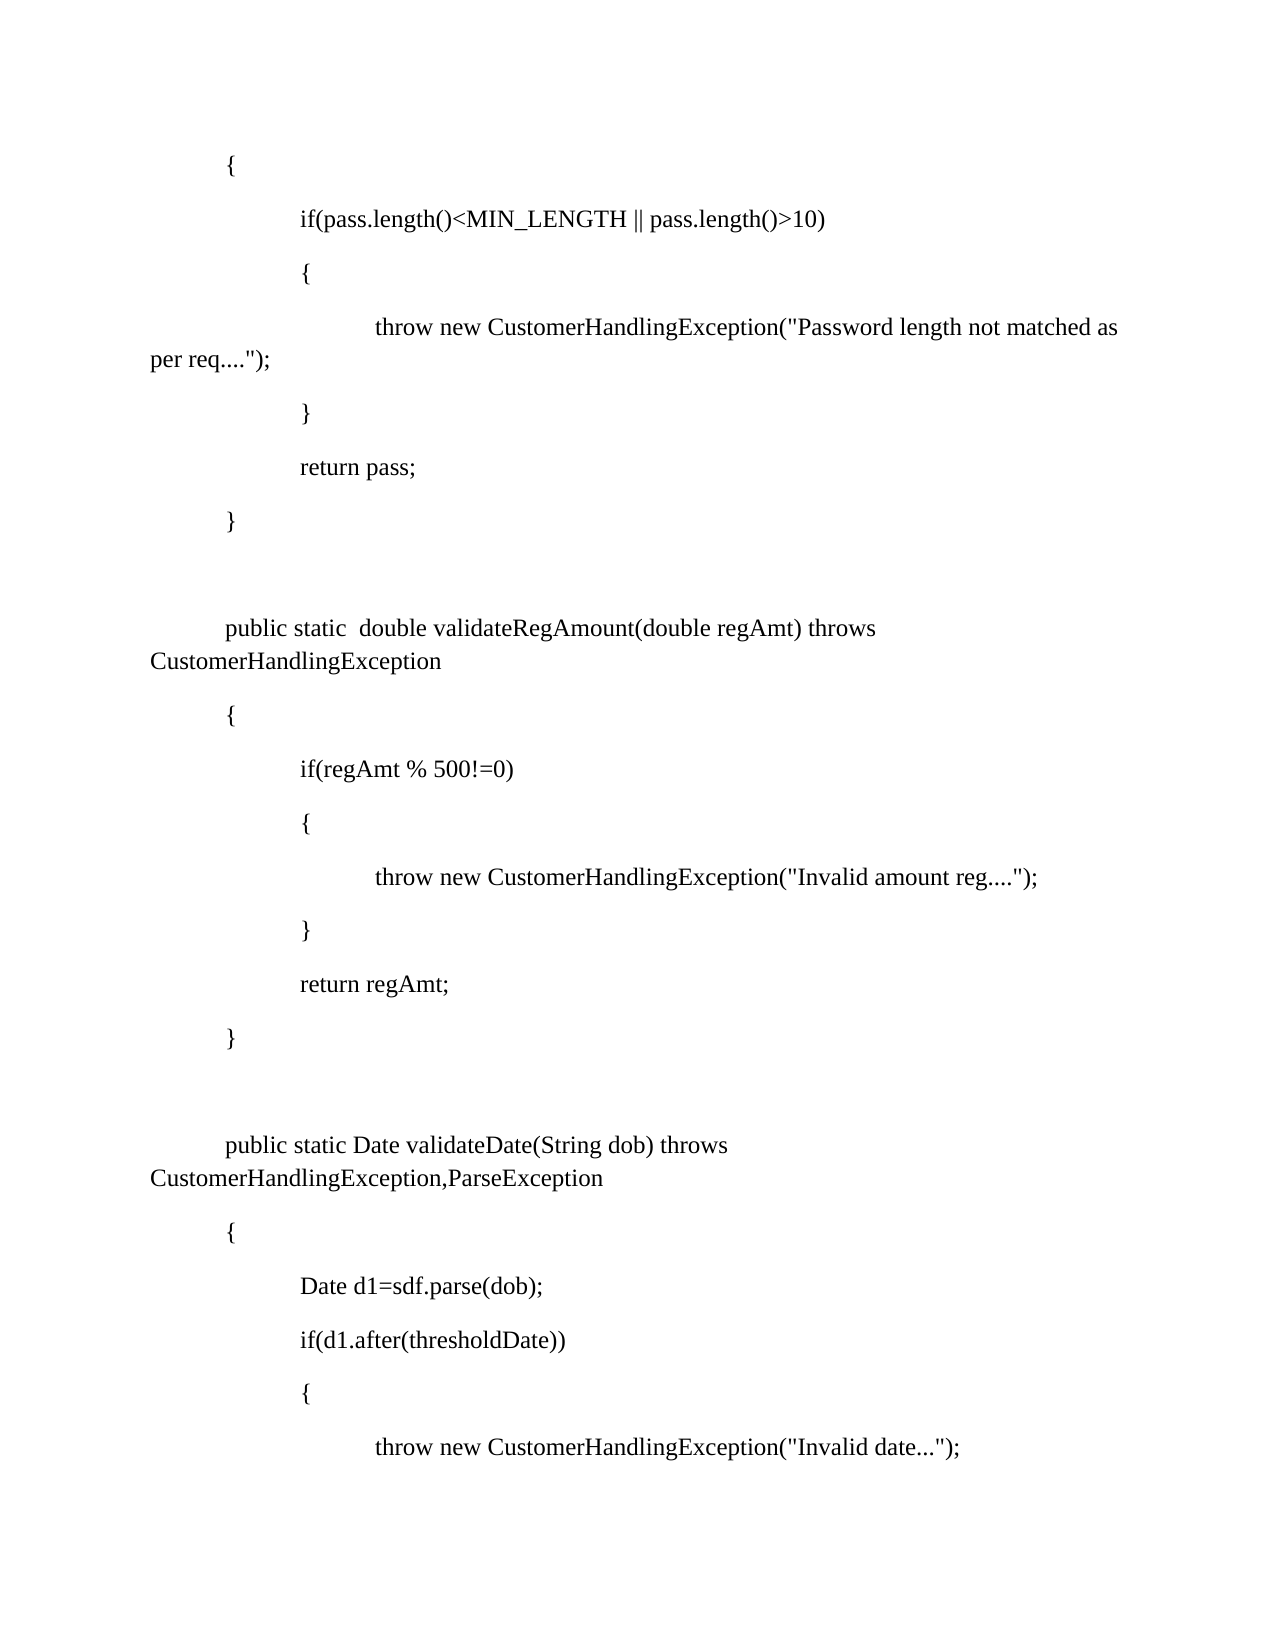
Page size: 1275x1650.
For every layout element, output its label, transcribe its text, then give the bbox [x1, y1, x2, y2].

text } [150, 506, 1125, 535]
text return pass; [150, 452, 1125, 481]
text } [150, 1023, 1125, 1052]
text if(regAmt % 500!=0) [150, 754, 1125, 783]
text throw new CustomerHandlingException("Invalid amount reg...."); [150, 862, 1125, 890]
text throw new CustomerHandlingException("Password length not matched as per req...."); [150, 312, 1125, 373]
text if(d1.after(thresholdDate)) [150, 1325, 1125, 1353]
text public static double validateRegAmount(double regAmt) throws CustomerHandlingException [150, 613, 1125, 675]
text if(pass.length()<MIN_LENGTH || pass.length()>10) [150, 204, 1125, 233]
text { [150, 150, 1125, 179]
text { [150, 1378, 1125, 1407]
text } [150, 398, 1125, 427]
text throw new CustomerHandlingException("Invalid date..."); [150, 1432, 1125, 1461]
text Date d1=sdf.parse(dob); [150, 1271, 1125, 1299]
text { [150, 808, 1125, 836]
text { [150, 700, 1125, 729]
text } [150, 915, 1125, 944]
text return regAmt; [150, 969, 1125, 998]
text { [150, 258, 1125, 286]
text public static Date validateDate(String dob) throws CustomerHandlingException,ParseException [150, 1130, 1125, 1192]
text { [150, 1217, 1125, 1246]
